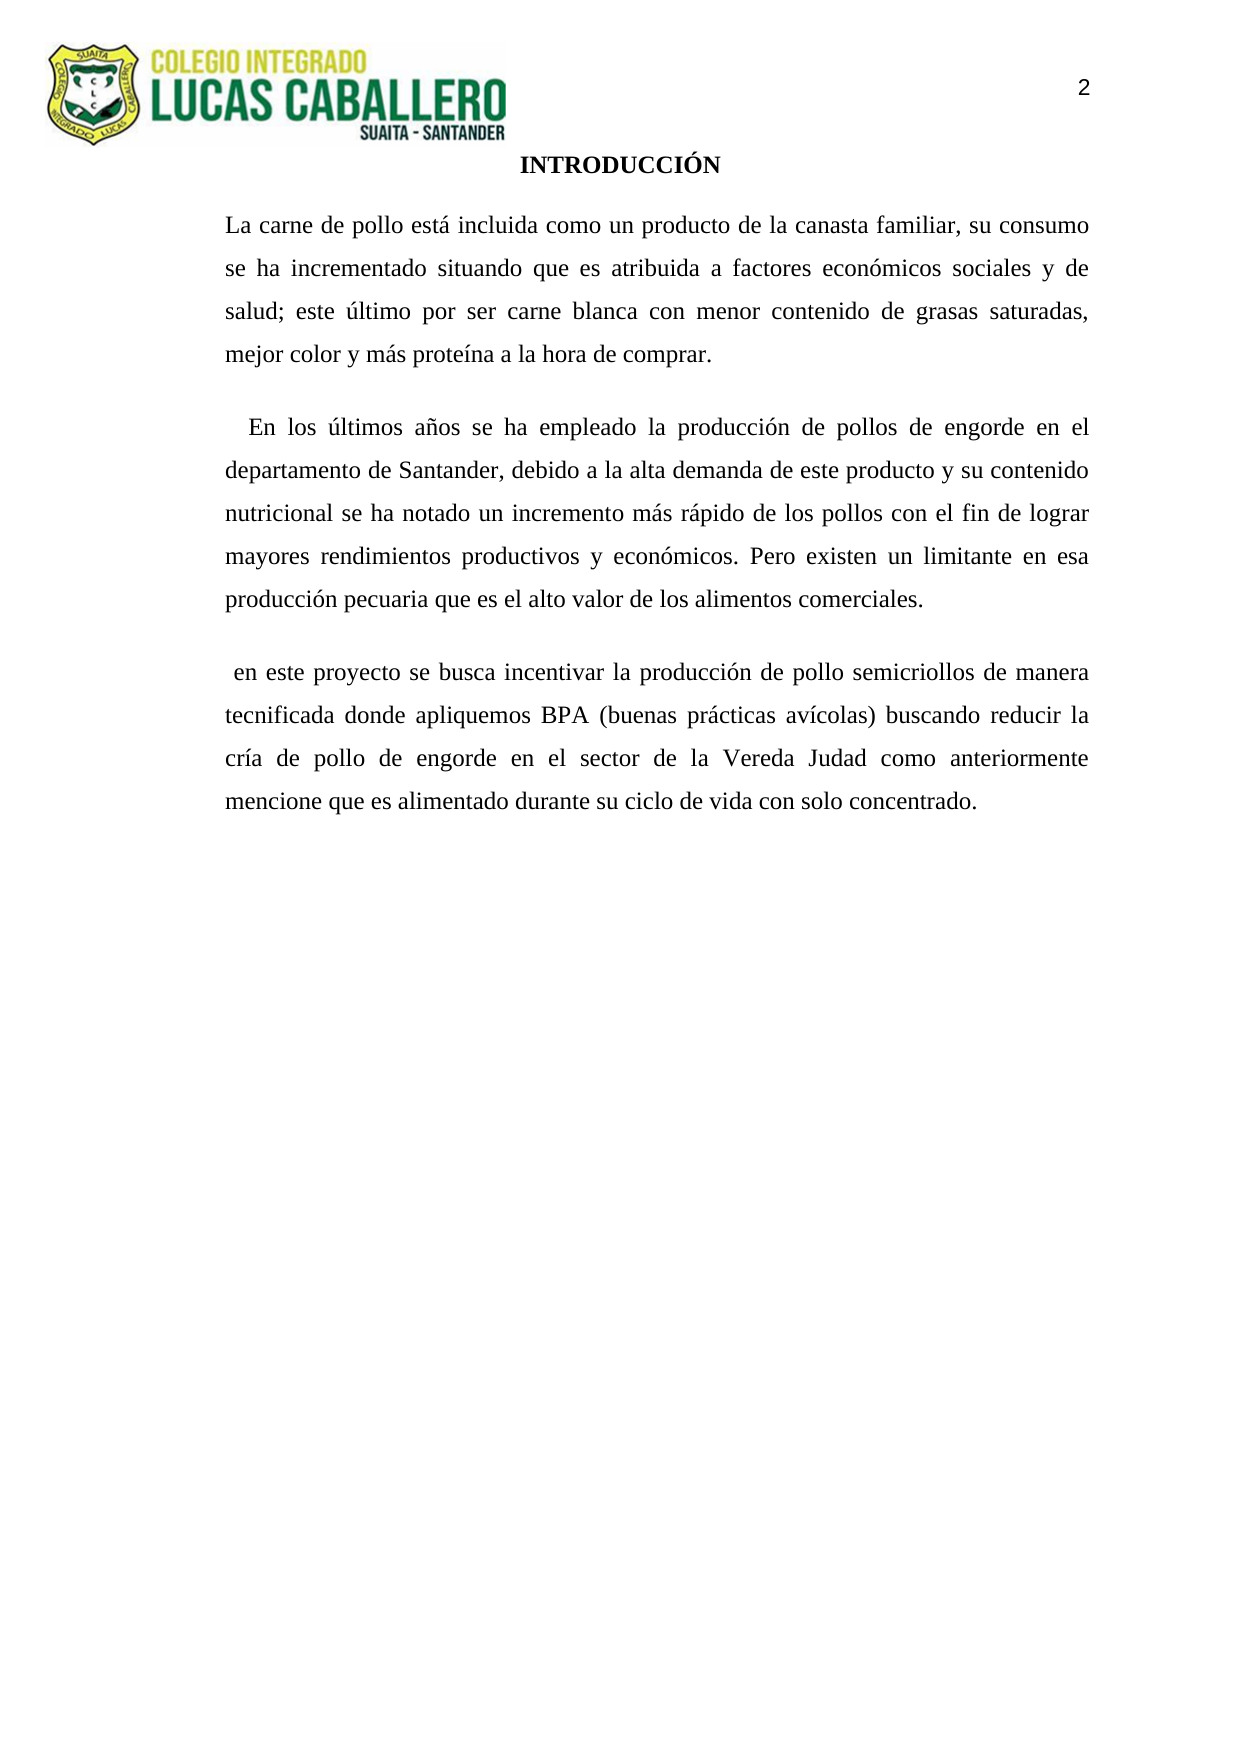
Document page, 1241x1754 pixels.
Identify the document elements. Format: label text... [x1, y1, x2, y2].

text En los últimos años se ha empleado la producción de pollos de engorde en el departamento de Santander, debido a la alta demanda de este producto y su contenido nutricional se ha notado un incremento más rápido de los pollos con el fin de lograr mayores rendimientos productivos y económicos. Pero existen un limitante en esa producción pecuaria que es el alto valor de los alimentos comerciales. [225, 412, 1090, 613]
text en este proyecto se busca incentivar la producción de pollo semicriollos de manera tecnificada donde apliquemos BPA (buenas prácticas avícolas) buscando reducir la cría de pollo de engorde en el sector de la Vereda Judad como anteriormente mencione que es alimentado durante su ciclo de vida con solo concentrado. [225, 657, 1090, 815]
subtitle INTRODUCCIÓN [150, 150, 1090, 179]
text La carne de pollo está incluida como un producto de la canasta familiar, su consumo se ha incrementado situando que es atribuida a factores económicos sociales y de salud; este último por ser carne blanca con menor contenido de grasas saturadas, mejor color y más proteína a la hora de comprar. [225, 210, 1090, 368]
picture [44, 42, 506, 148]
